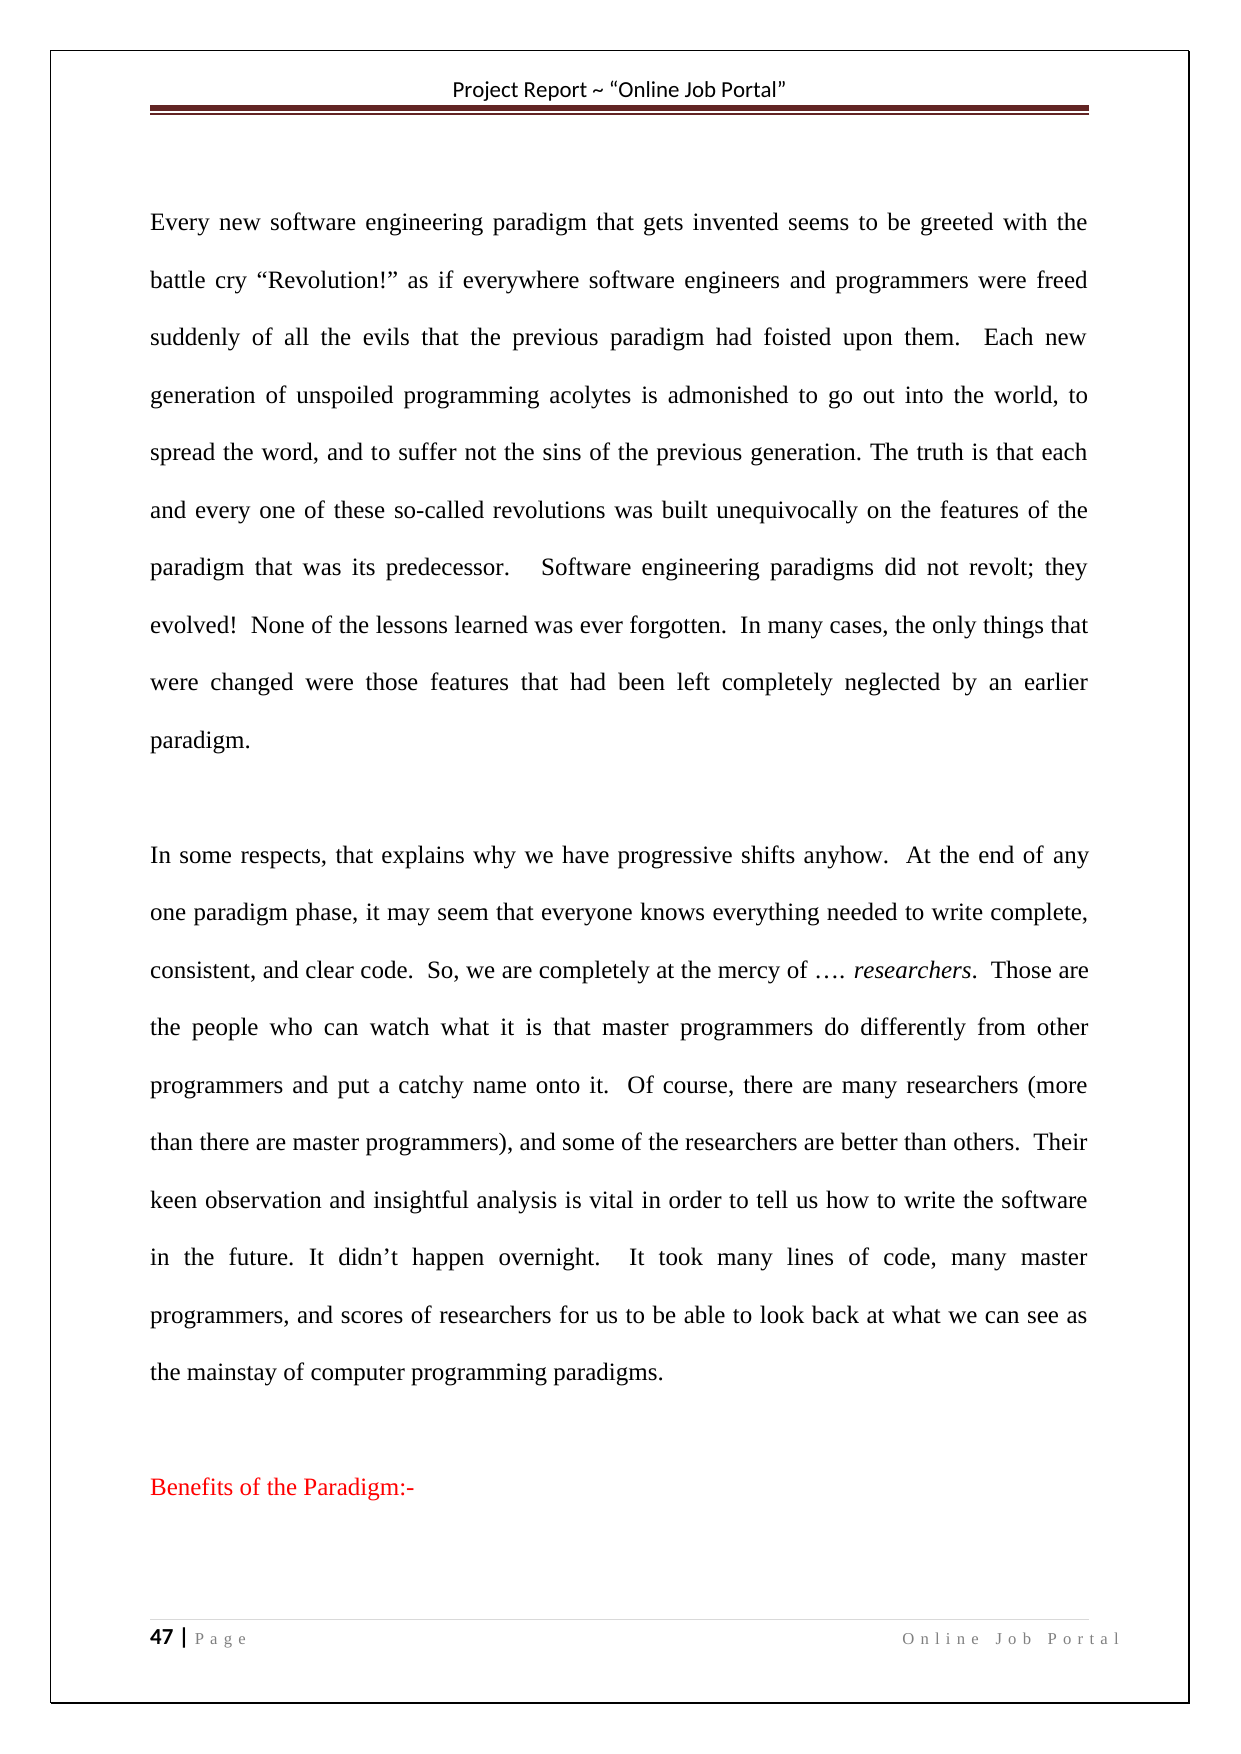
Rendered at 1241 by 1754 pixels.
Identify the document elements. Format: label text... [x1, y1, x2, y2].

text Benefits of the Paradigm:- [150, 1472, 1089, 1501]
text Every new software engineering paradigm that gets invented seems to be greeted with the battle cry “Revolution!” as if everywhere software engineers and programmers were freed suddenly of all the evils that the previous paradigm had foisted upon them. Each new generation of unspoiled programming acolytes is admonished to go out into the world, to spread the word, and to suffer not the sins of the previous generation. The truth is that each and every one of these so-called revolutions was built unequivocally on the features of the paradigm that was its predecessor. Software engineering paradigms did not revolt; they evolved! None of the lessons learned was ever forgotten. In many cases, the only things that were changed were those features that had been left completely neglected by an earlier paradigm. [150, 207, 1089, 754]
text In some respects, that explains why we have progressive shifts anyhow. At the end of any one paradigm phase, it may seem that everyone knows everything needed to write complete, consistent, and clear code. So, we are completely at the mercy of …. researchers. Those are the people who can watch what it is that master programmers do differently from other programmers and put a catchy name onto it. Of course, there are many researchers (more than there are master programmers), and some of the researchers are better than others. Their keen observation and insightful analysis is vital in order to tell us how to write the software in the future. It didn’t happen overnight. It took many lines of code, many master programmers, and scores of researchers for us to be able to look back at what we can see as the mainstay of computer programming paradigms. [150, 840, 1089, 1386]
